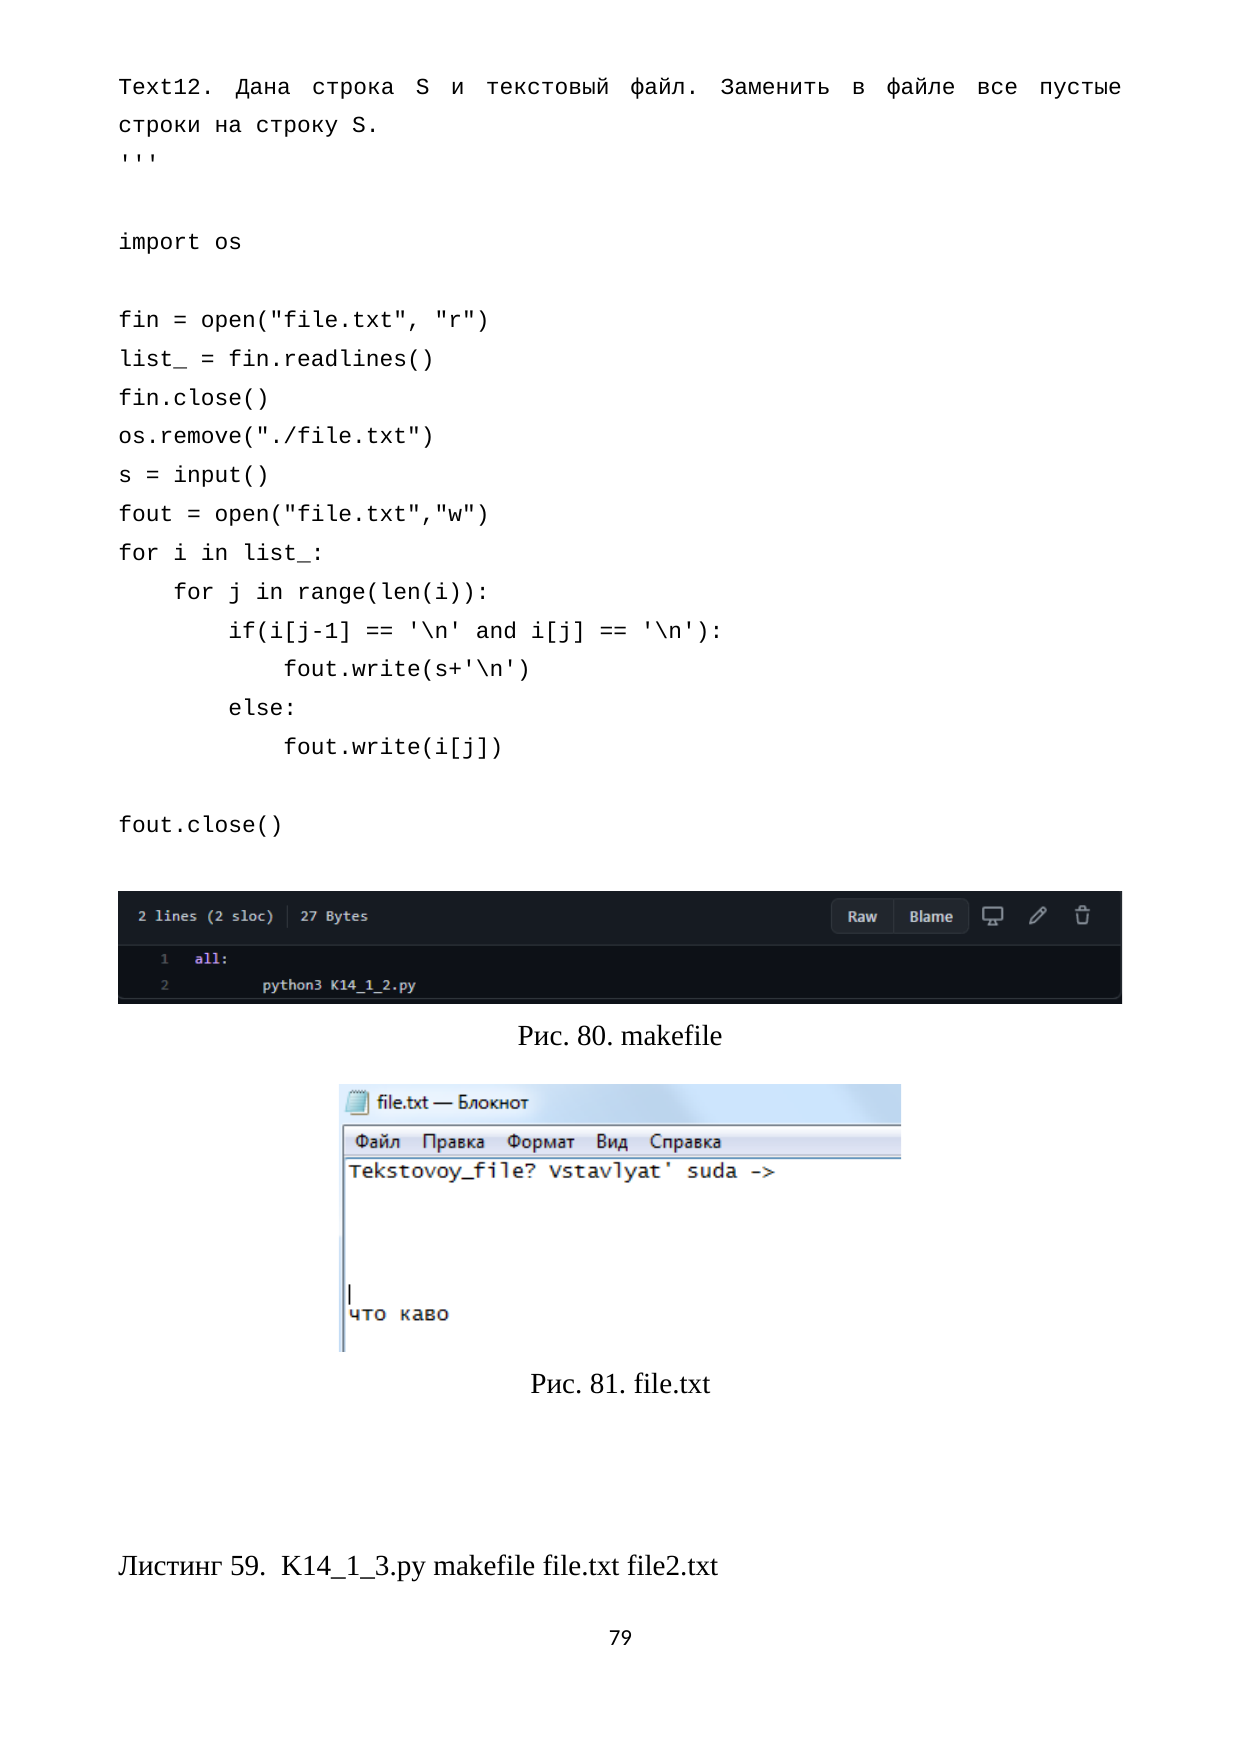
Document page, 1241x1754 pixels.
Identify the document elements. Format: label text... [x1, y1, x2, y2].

text Рис. 80. makefile [118, 1018, 1122, 1051]
text os.remove("./file.txt") [118, 425, 1122, 451]
text else: [118, 697, 1122, 723]
text s = input() [118, 463, 1122, 489]
text Рис. 81. file.txt [118, 1366, 1122, 1400]
text Text12. Дана строка S и текстовый файл. Заменить в файле все пустые строки на строку S. [118, 75, 1122, 140]
text if(i[j-1] == '\n' and i[j] == '\n'): [118, 619, 1122, 645]
text ''' [118, 153, 1122, 179]
text list_ = fin.readlines() [118, 347, 1122, 373]
text fout.close() [118, 813, 1122, 839]
text fout.write(s+'\n') [118, 658, 1122, 684]
text fin = open("file.txt", "r") [118, 308, 1122, 334]
text for i in list_: [118, 541, 1122, 567]
text for j in range(len(i)): [118, 580, 1122, 606]
text fout = open("file.txt","w") [118, 502, 1122, 528]
picture [118, 891, 1123, 1004]
text import os [118, 230, 1122, 256]
picture [338, 1084, 902, 1352]
text fout.write(i[j]) [118, 736, 1122, 761]
text fin.close() [118, 386, 1122, 412]
text Листинг 59. K14_1_3.py makefile file.txt file2.txt [118, 1548, 1122, 1582]
